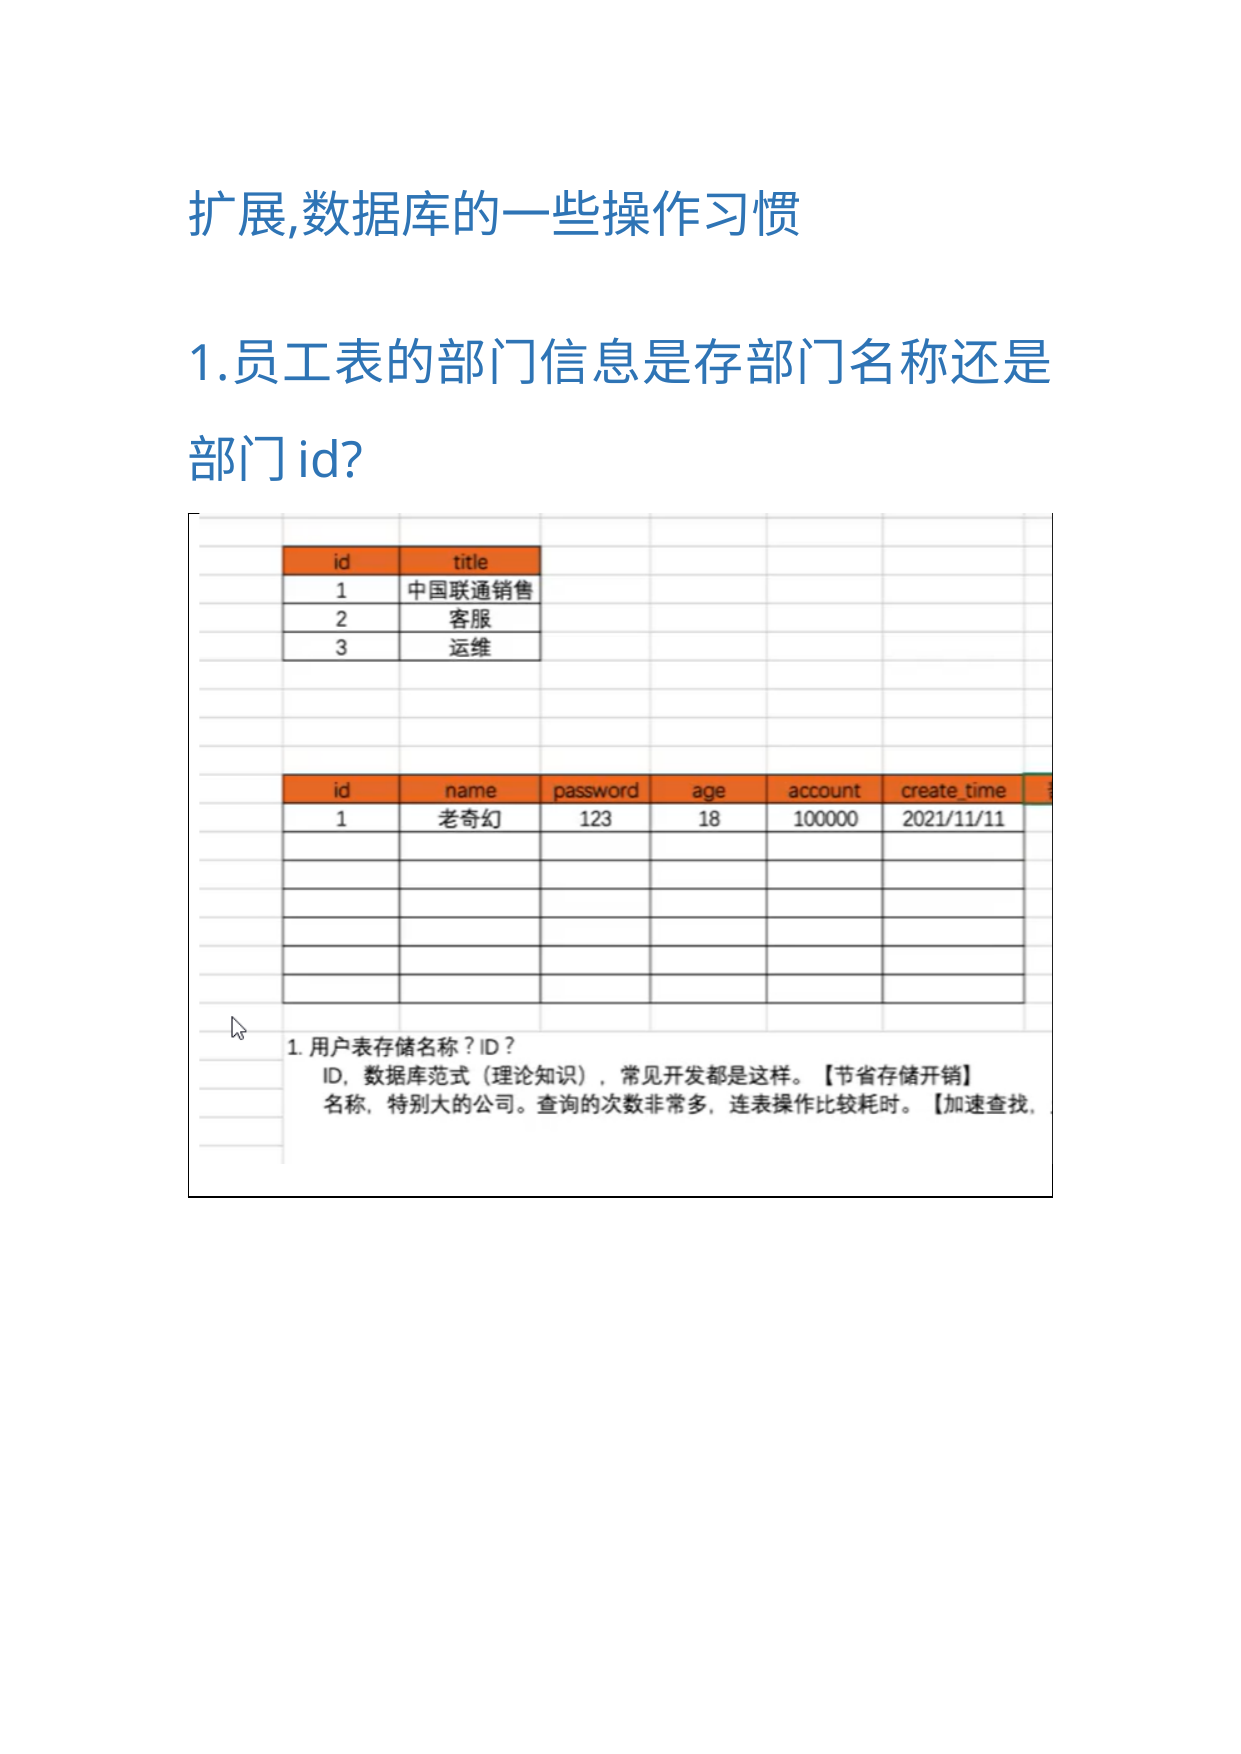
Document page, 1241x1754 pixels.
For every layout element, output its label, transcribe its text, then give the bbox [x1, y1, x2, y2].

table_header [189, 514, 1052, 1196]
subtitle 1.员工表的部门信息是存部门名称还是部门id? [187, 309, 1053, 504]
subtitle 扩展,数据库的一些操作习惯 [187, 162, 1053, 259]
picture [199, 513, 1053, 1164]
